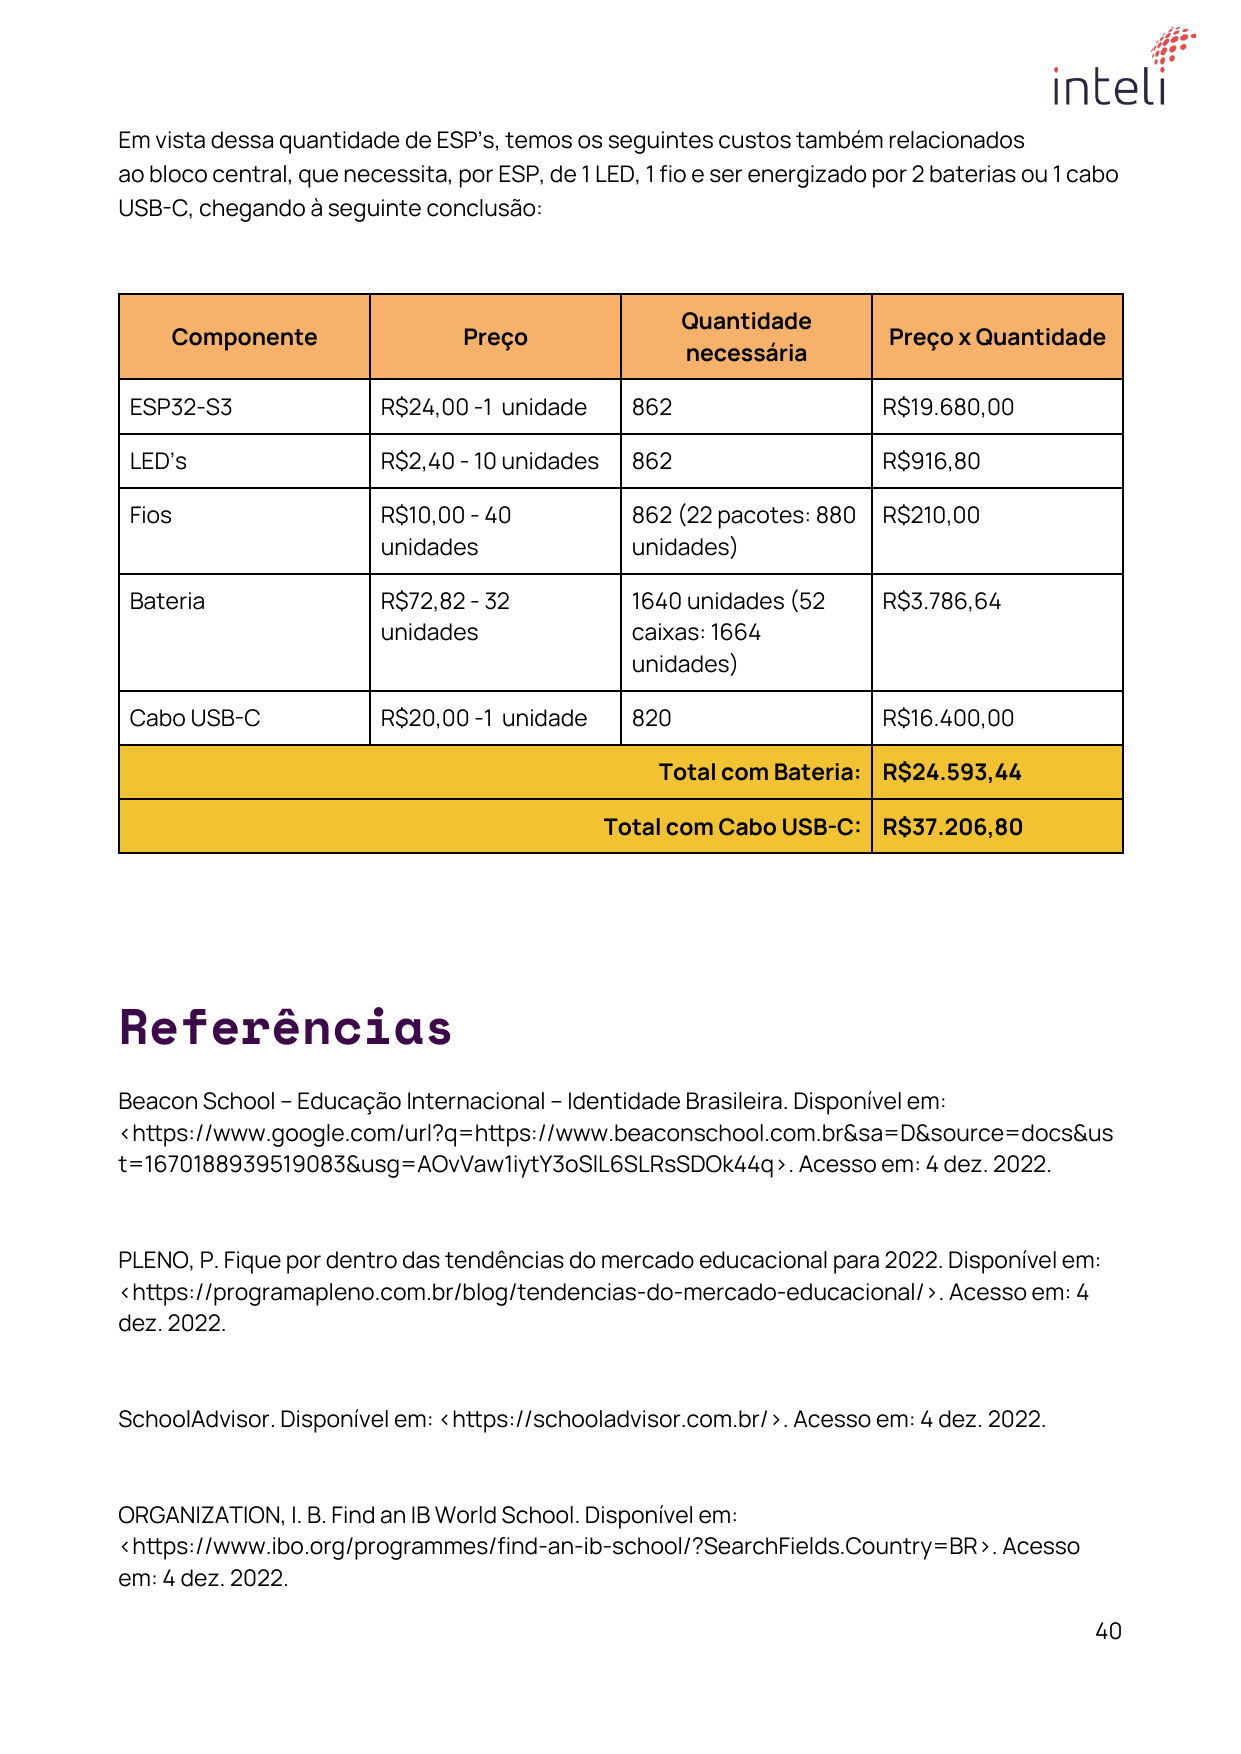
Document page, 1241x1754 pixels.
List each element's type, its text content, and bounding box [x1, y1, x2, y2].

text ‌SchoolAdvisor. Disponível em: <https://schooladvisor.com.br/>. Acesso em: 4 dez. 2022. [118, 1403, 1122, 1434]
table_cell 820 [622, 692, 871, 744]
table_cell LED’s [120, 435, 369, 487]
table_cell Bateria [120, 575, 369, 689]
table_cell Total com Cabo USB-C: [120, 800, 871, 852]
text ‌ORGANIZATION, I. B. Find an IB World School. Disponível em: <https://www.ibo.org/programmes/find-an-ib-school/?SearchFields.Country=BR>. Acesso em: 4 dez. 2022. [118, 1499, 1122, 1593]
picture [1054, 27, 1197, 105]
table_cell R$19.680,00 [873, 380, 1122, 433]
table_cell 862 (22 pacotes: 880 unidades) [622, 489, 871, 572]
table_cell R$20,00 -1 unidade [371, 692, 620, 744]
table_cell ESP32-S3 [120, 380, 369, 433]
table_cell Fios [120, 489, 369, 572]
table_header Preço x Quantidade [873, 295, 1122, 378]
table_cell R$24,00 -1 unidade [371, 380, 620, 433]
table_cell 862 [622, 435, 871, 487]
table_cell R$24.593,44 [873, 746, 1122, 798]
table_cell 862 [622, 380, 871, 433]
table_cell R$10,00 - 40 unidades [371, 489, 620, 572]
table_cell R$2,40 - 10 unidades [371, 435, 620, 487]
table_cell Total com Bateria: [120, 746, 871, 798]
table_cell R$16.400,00 [873, 692, 1122, 744]
table_cell R$916,80 [873, 435, 1122, 487]
table_cell Cabo USB-C [120, 692, 369, 744]
text Em vista dessa quantidade de ESP’s, temos os seguintes custos também relacionados ao bloco central, que necessita, por ESP, de 1 LED, 1 fio e ser energizado por 2 baterias ou 1 cabo USB-C, chegando à seguinte conclusão: [118, 124, 1122, 223]
table_cell 1640 unidades (52 caixas: 1664 unidades) [622, 575, 871, 689]
table_cell R$72,82 - 32 unidades [371, 575, 620, 689]
table_header Componente [120, 295, 369, 378]
table_cell R$3.786,64 [873, 575, 1122, 689]
table_header Preço [371, 295, 620, 378]
table_cell R$210,00 [873, 489, 1122, 572]
text Beacon School – Educação Internacional – Identidade Brasileira. Disponível em: <https://www.google.com/url?q=https://www.beaconschool.com.br&sa=D&source=docs&ust=1670188939519083&usg=AOvVaw1iytY3oSlL6SLRsSDOk44q>. Acesso em: 4 dez. 2022. [118, 1085, 1122, 1179]
table_cell R$37.206,80 [873, 800, 1122, 852]
table_header Quantidade necessária [622, 295, 871, 378]
subtitle Referências [118, 989, 1122, 1063]
text PLENO, P. Fique por dentro das tendências do mercado educacional para 2022. Disponível em: <https://programapleno.com.br/blog/tendencias-do-mercado-educacional/>. Acesso em: 4 dez. 2022. [118, 1244, 1122, 1338]
